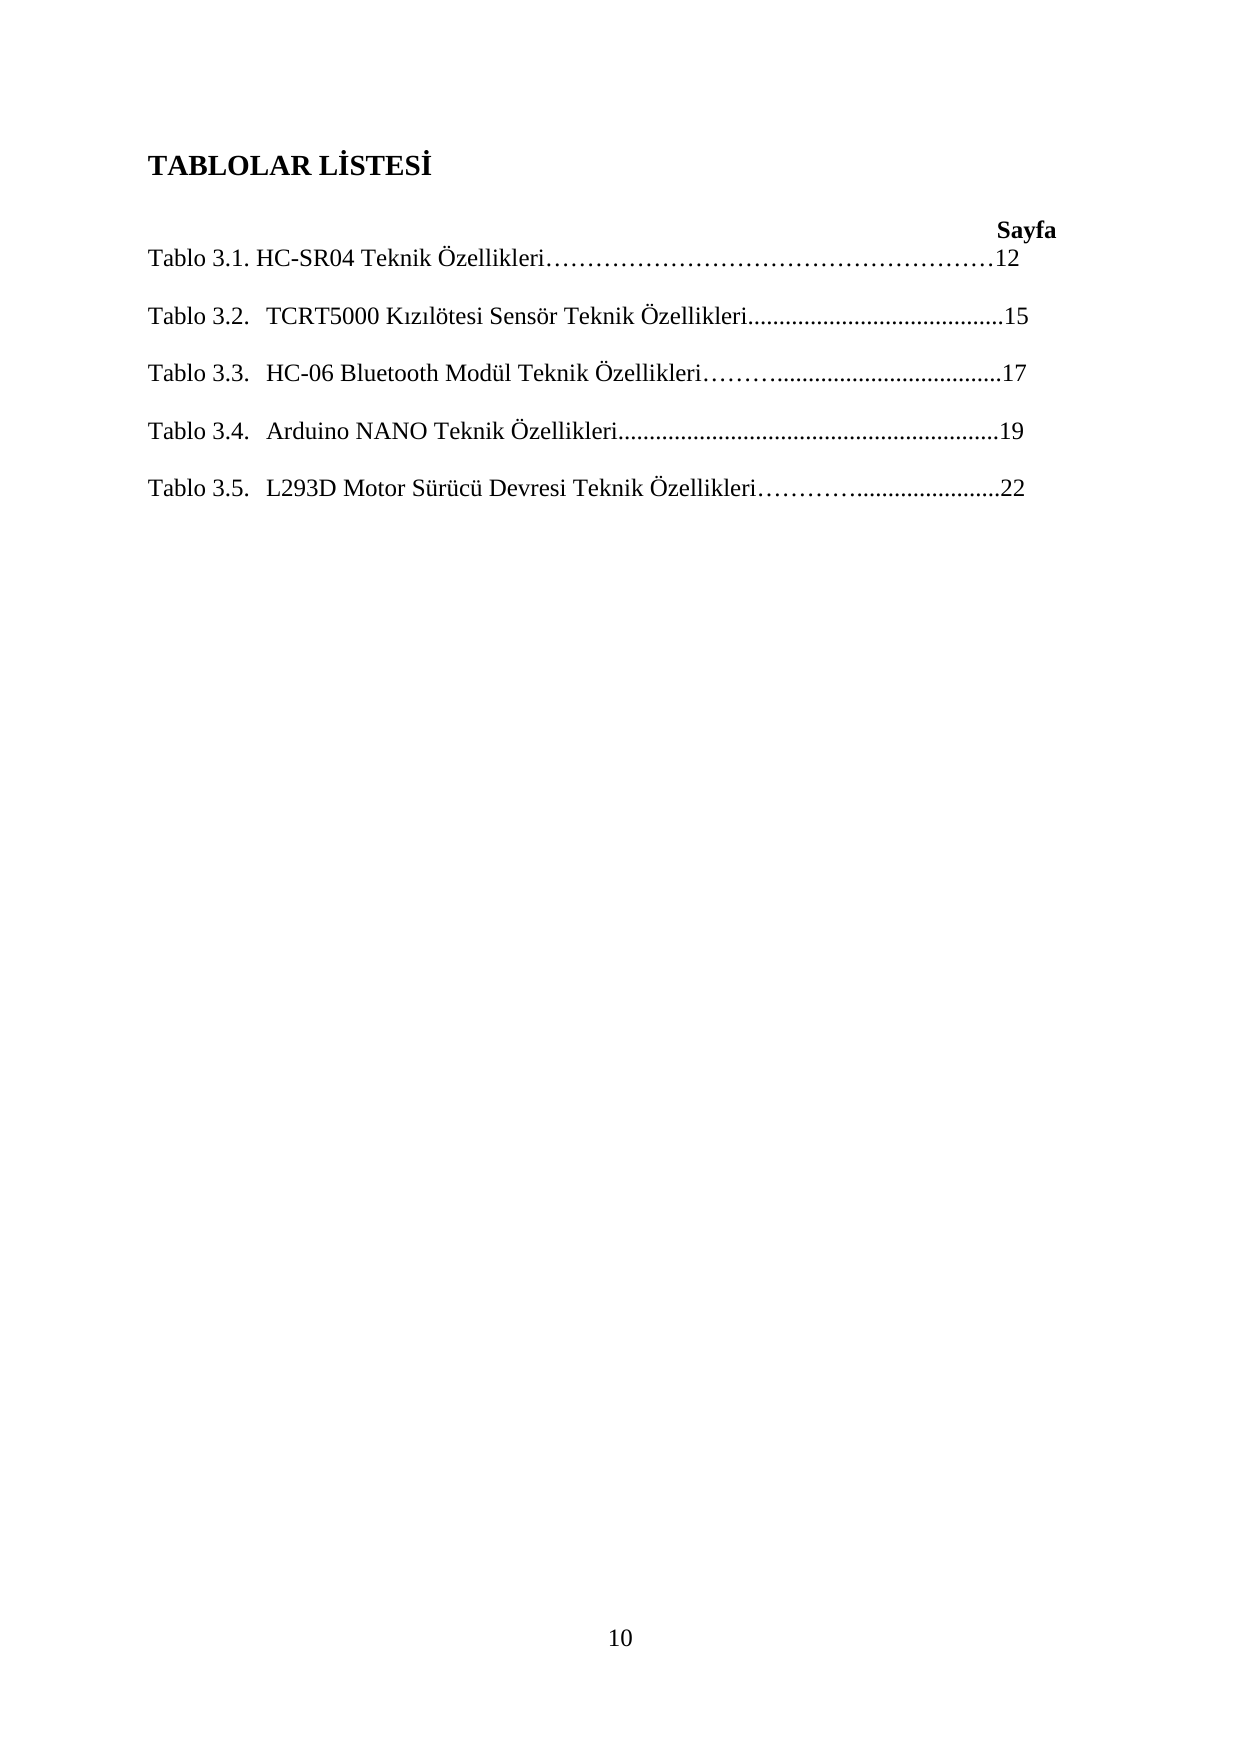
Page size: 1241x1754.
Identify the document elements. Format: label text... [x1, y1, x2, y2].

text Tablo 3.5. L293D Motor Sürücü Devresi Teknik Özellikleri………….......................22 [148, 473, 1093, 502]
text Tablo 3.3. HC-06 Bluetooth Modül Teknik Özellikleri………....................................17 [148, 358, 1093, 387]
text TABLOLAR LİSTESİ [148, 148, 1093, 181]
text Sayfa [148, 215, 1093, 243]
text Tablo 3.2. TCRT5000 Kızılötesi Sensör Teknik Özellikleri.........................................15 [148, 301, 1093, 330]
text Tablo 3.4. Arduino NANO Teknik Özellikleri.............................................................19 [148, 416, 1093, 445]
text Tablo 3.1. HC-SR04 Teknik Özellikleri………………………………………………12 [148, 243, 1093, 272]
